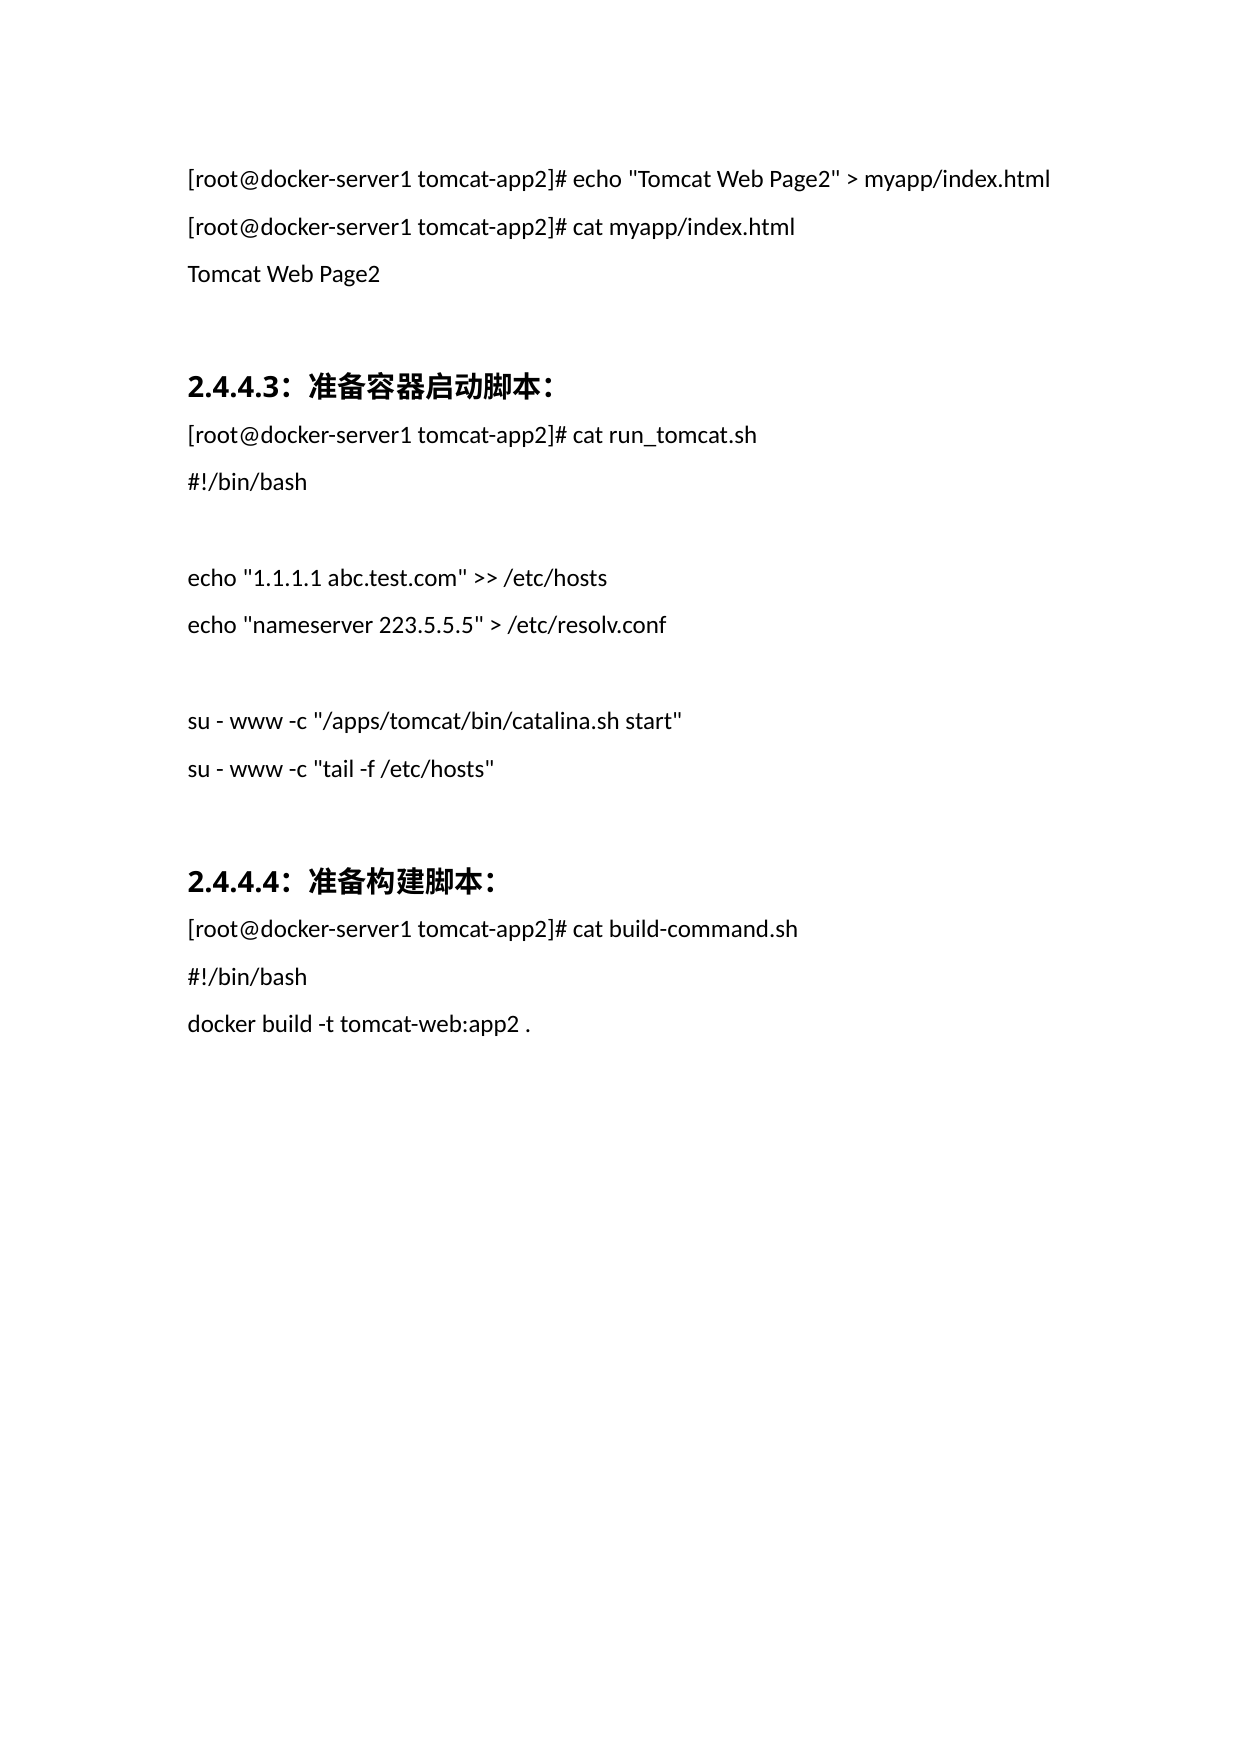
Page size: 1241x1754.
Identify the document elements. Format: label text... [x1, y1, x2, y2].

text #!/bin/bash [187, 466, 1053, 498]
subtitle 2.4.4.3：准备容器启动脚本： [187, 353, 1053, 418]
subtitle 2.4.4.4：准备构建脚本： [187, 847, 1053, 912]
text #!/bin/bash [187, 960, 1053, 992]
text su - www -c "tail -f /etc/hosts" [187, 752, 1053, 784]
text echo "nameserver 223.5.5.5" > /etc/resolv.conf [187, 609, 1053, 641]
text [root@docker-server1 tomcat-app2]# echo "Tomcat Web Page2" > myapp/index.html [187, 162, 1053, 194]
text [root@docker-server1 tomcat-app2]# cat build-command.sh [187, 912, 1053, 945]
text Tomcat Web Page2 [187, 257, 1053, 290]
text su - www -c "/apps/tomcat/bin/catalina.sh start" [187, 704, 1053, 737]
text [root@docker-server1 tomcat-app2]# cat myapp/index.html [187, 210, 1053, 242]
text [root@docker-server1 tomcat-app2]# cat run_tomcat.sh [187, 418, 1053, 450]
text echo "1.1.1.1 abc.test.com" >> /etc/hosts [187, 561, 1053, 593]
text docker build -t tomcat-web:app2 . [187, 1008, 1053, 1040]
